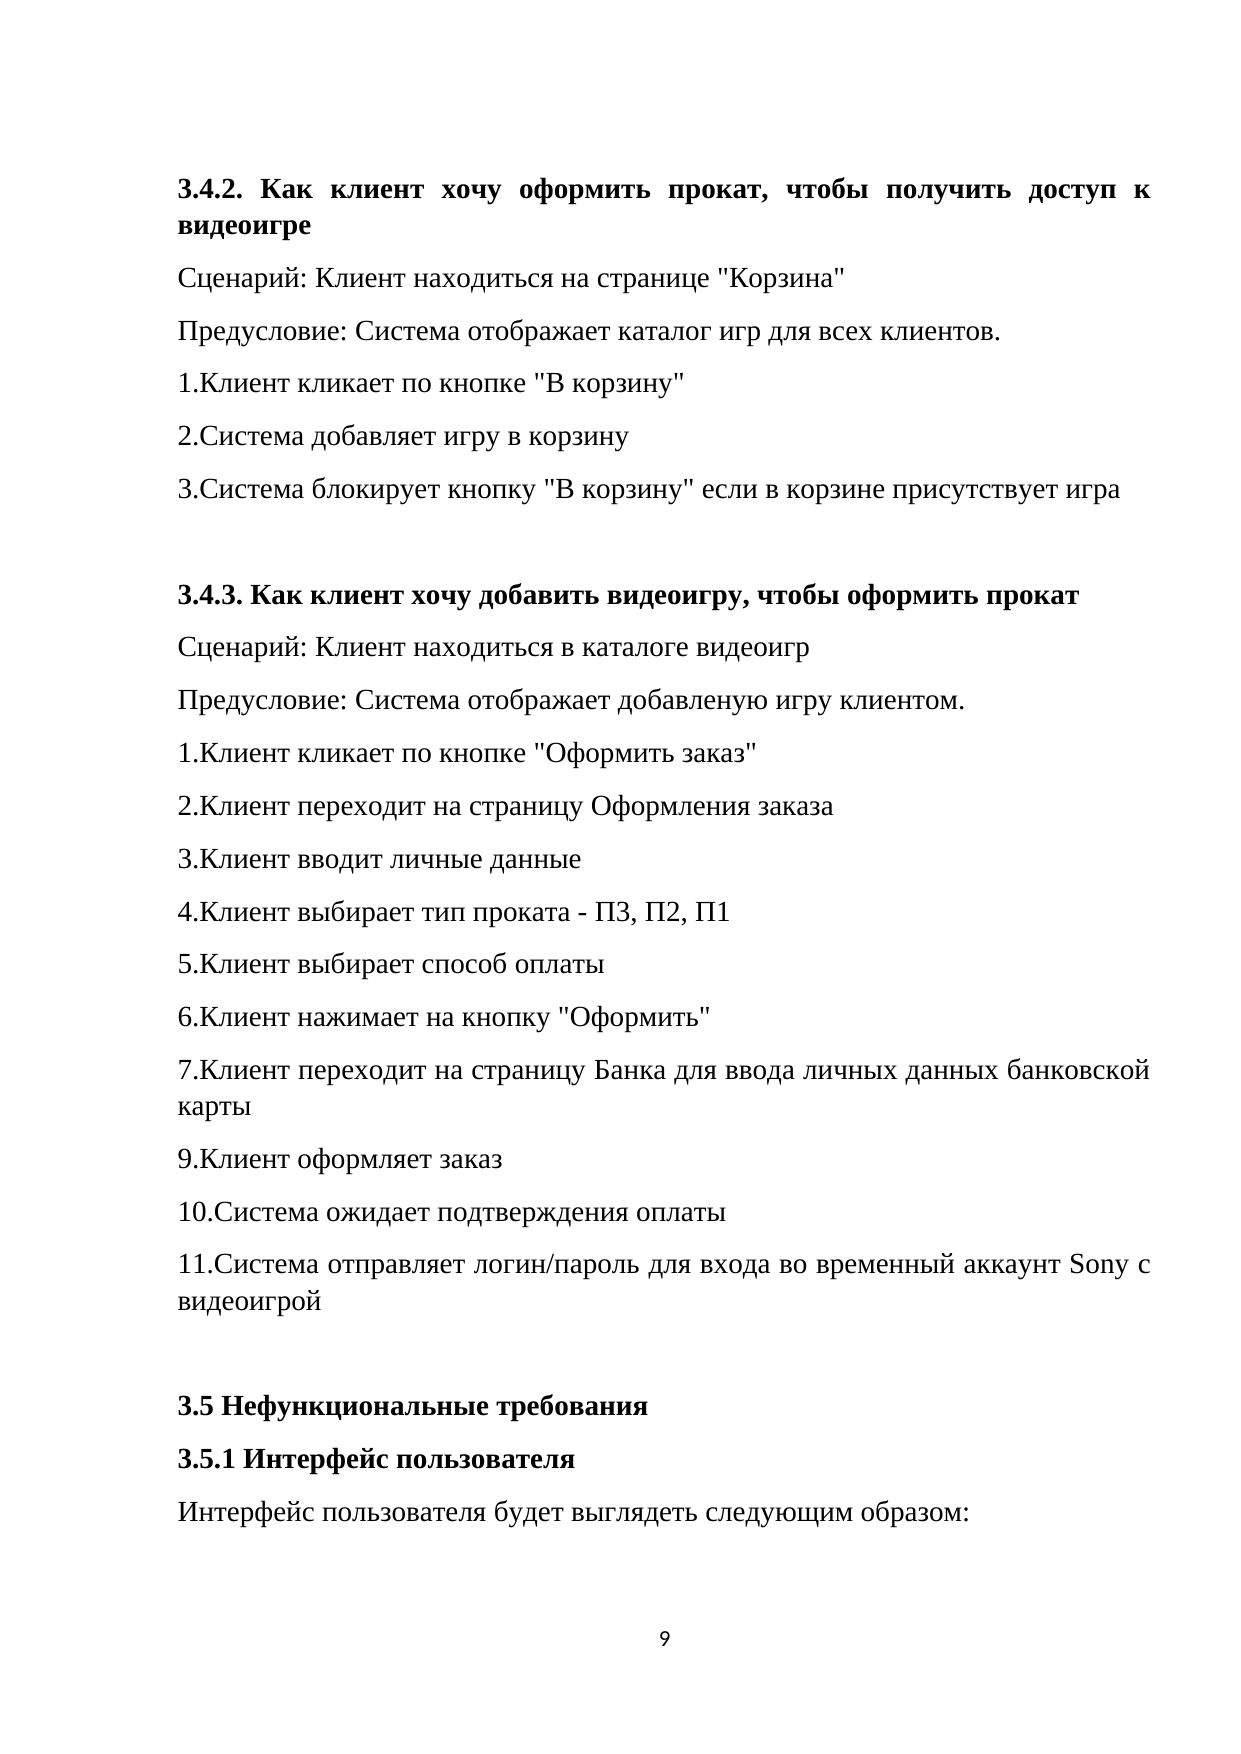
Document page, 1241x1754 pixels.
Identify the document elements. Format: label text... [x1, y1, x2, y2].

text 9.Клиент оформляет заказ [177, 1141, 1152, 1174]
text 3.5.1 Интерфейс пользователя [177, 1441, 1152, 1475]
text 2.Система добавляет игру в корзину [177, 418, 1152, 452]
text Сценарий: Клиент находиться в каталоге видеоигр [177, 629, 1152, 663]
text 2.Клиент переходит на страницу Оформления заказа [177, 788, 1152, 822]
text Предусловие: Система отображает добавленую игру клиентом. [177, 682, 1152, 716]
text 5.Клиент выбирает способ оплаты [177, 946, 1152, 980]
text 10.Система ожидает подтверждения оплаты [177, 1194, 1152, 1227]
text 1.Клиент кликает по кнопке "Оформить заказ" [177, 735, 1152, 769]
text 6.Клиент нажимает на кнопку "Оформить" [177, 999, 1152, 1033]
text 4.Клиент выбирает тип проката - П3, П2, П1 [177, 894, 1152, 927]
text 3.Клиент вводит личные данные [177, 841, 1152, 874]
text 11.Система отправляет логин/пароль для входа во временный аккаунт Sony с видеоигрой [177, 1247, 1152, 1316]
text 3.4.3. Как клиент хочу добавить видеоигру, чтобы оформить прокат [177, 577, 1152, 610]
text 3.4.2. Как клиент хочу оформить прокат, чтобы получить доступ к видеоигре [177, 171, 1152, 241]
text 1.Клиент кликает по кнопке "В корзину" [177, 366, 1152, 399]
text Предусловие: Система отображает каталог игр для всех клиентов. [177, 313, 1152, 346]
text 3.Система блокирует кнопку "В корзину" если в корзине присутствует игра [177, 471, 1152, 505]
text 7.Клиент переходит на страницу Банка для ввода личных данных банковской карты [177, 1052, 1152, 1122]
text 3.5 Нефункциональные требования [177, 1388, 1152, 1422]
text Сценарий: Клиент находиться на странице "Корзина" [177, 260, 1152, 293]
text Интерфейс пользователя будет выглядеть следующим образом: [177, 1494, 1152, 1528]
